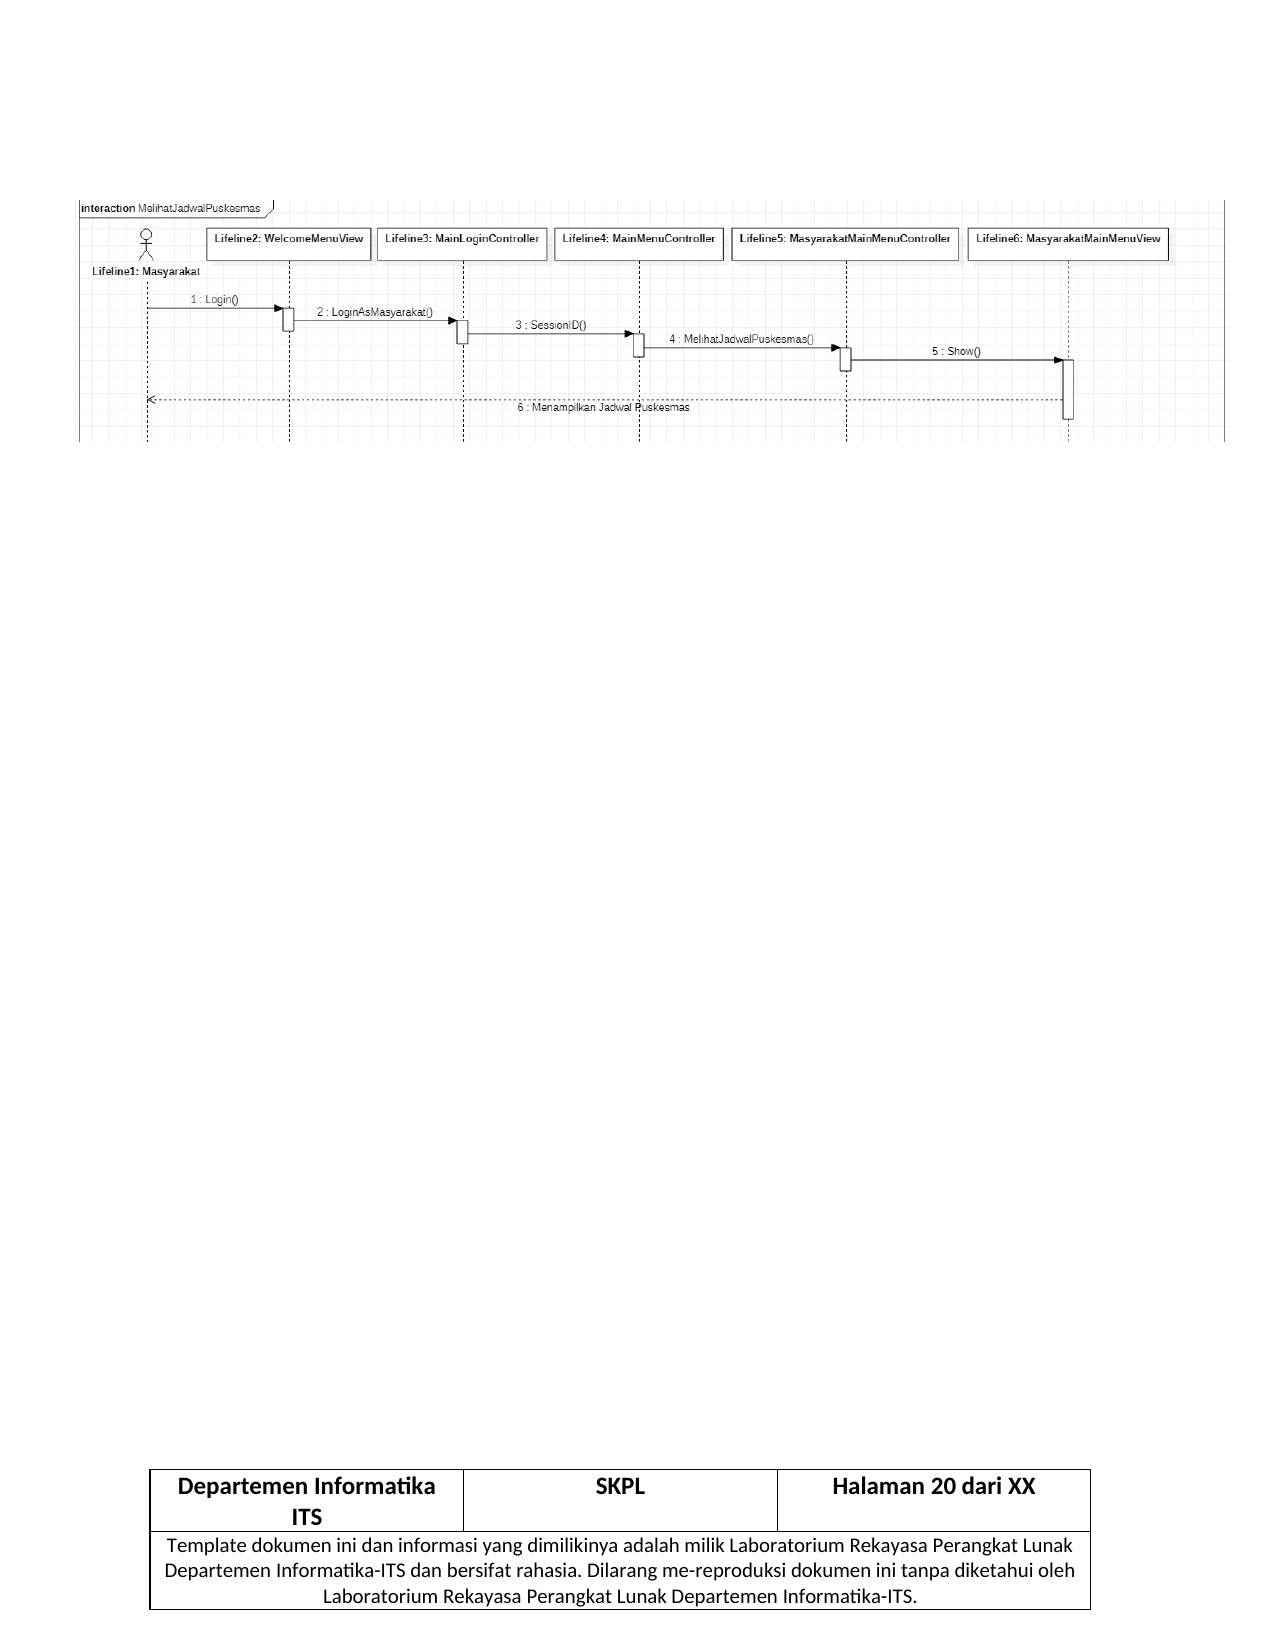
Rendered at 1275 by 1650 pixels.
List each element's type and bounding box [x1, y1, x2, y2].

picture [75, 200, 1229, 442]
